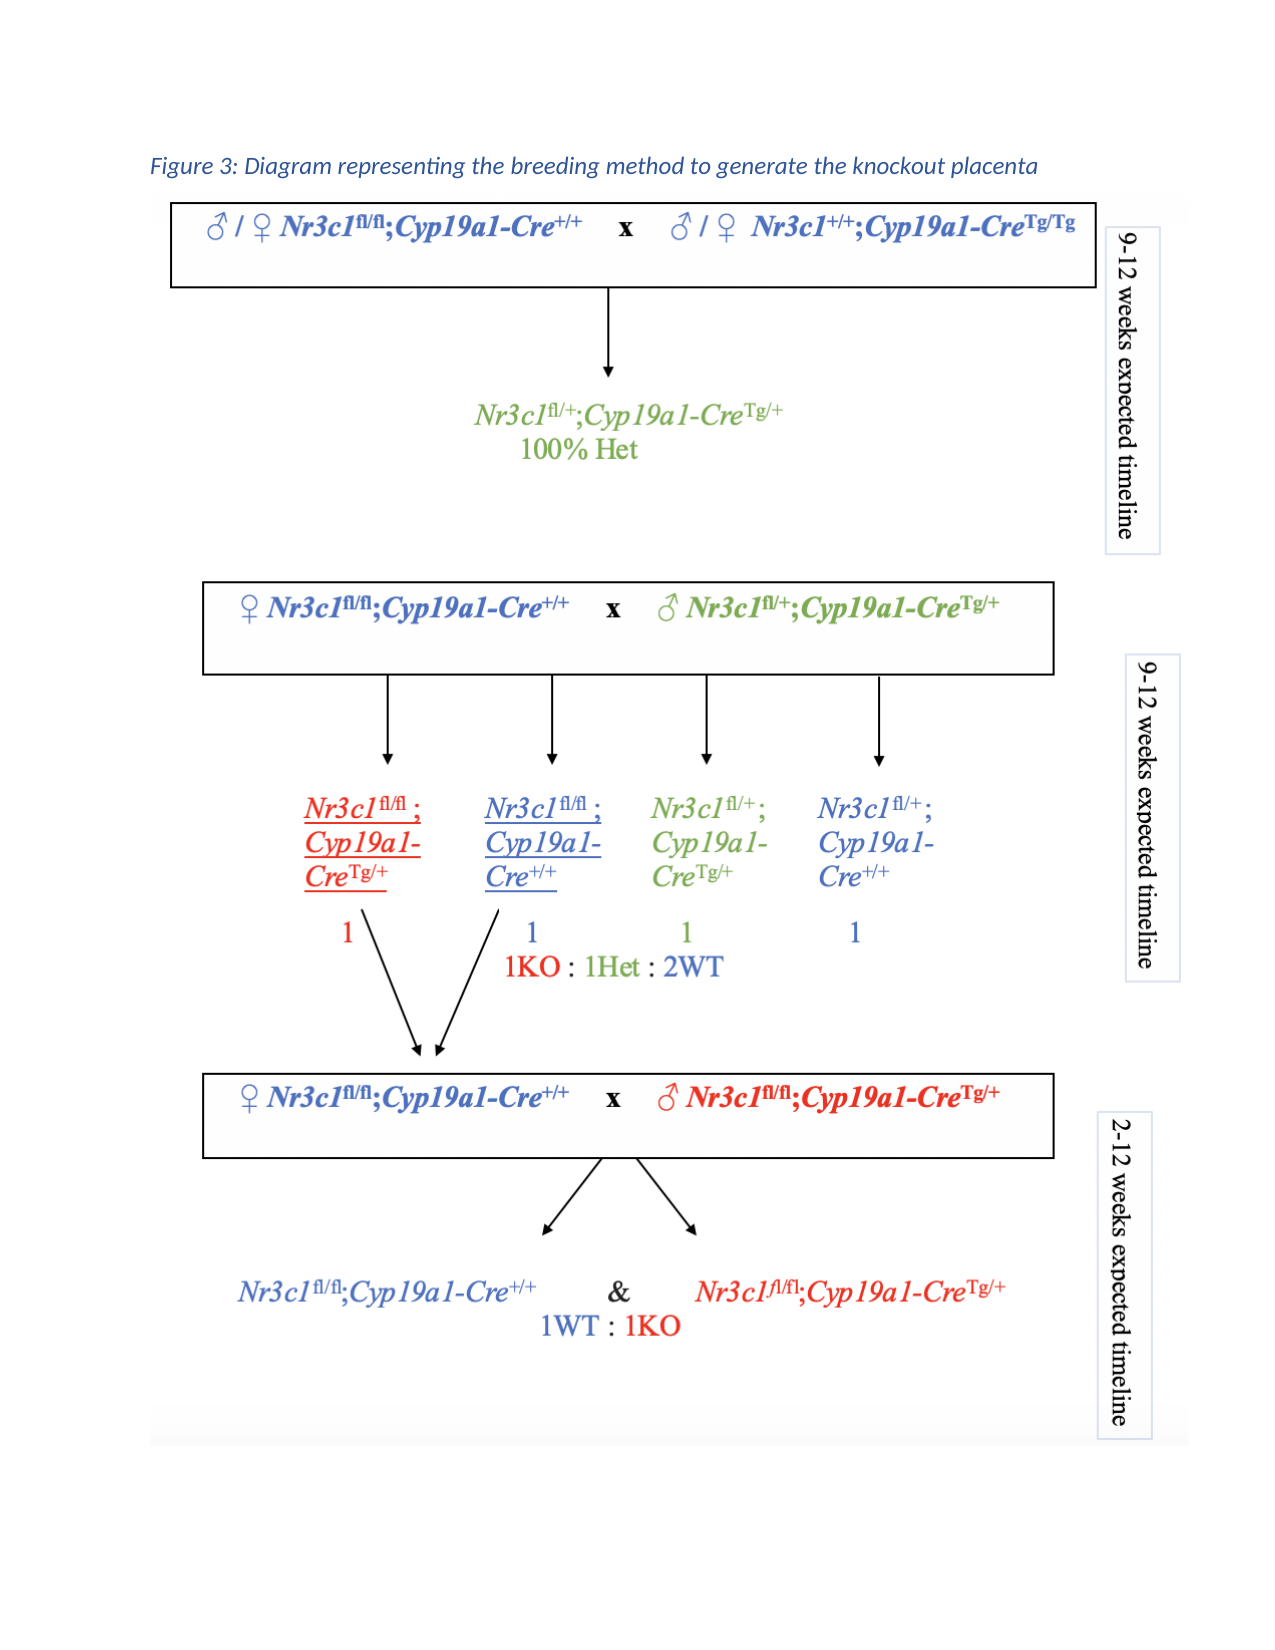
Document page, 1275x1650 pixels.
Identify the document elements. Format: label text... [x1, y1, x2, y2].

subtitle Figure 3: Diagram representing the breeding method to generate the knockout placenta [150, 150, 1125, 180]
picture [150, 180, 1189, 1446]
